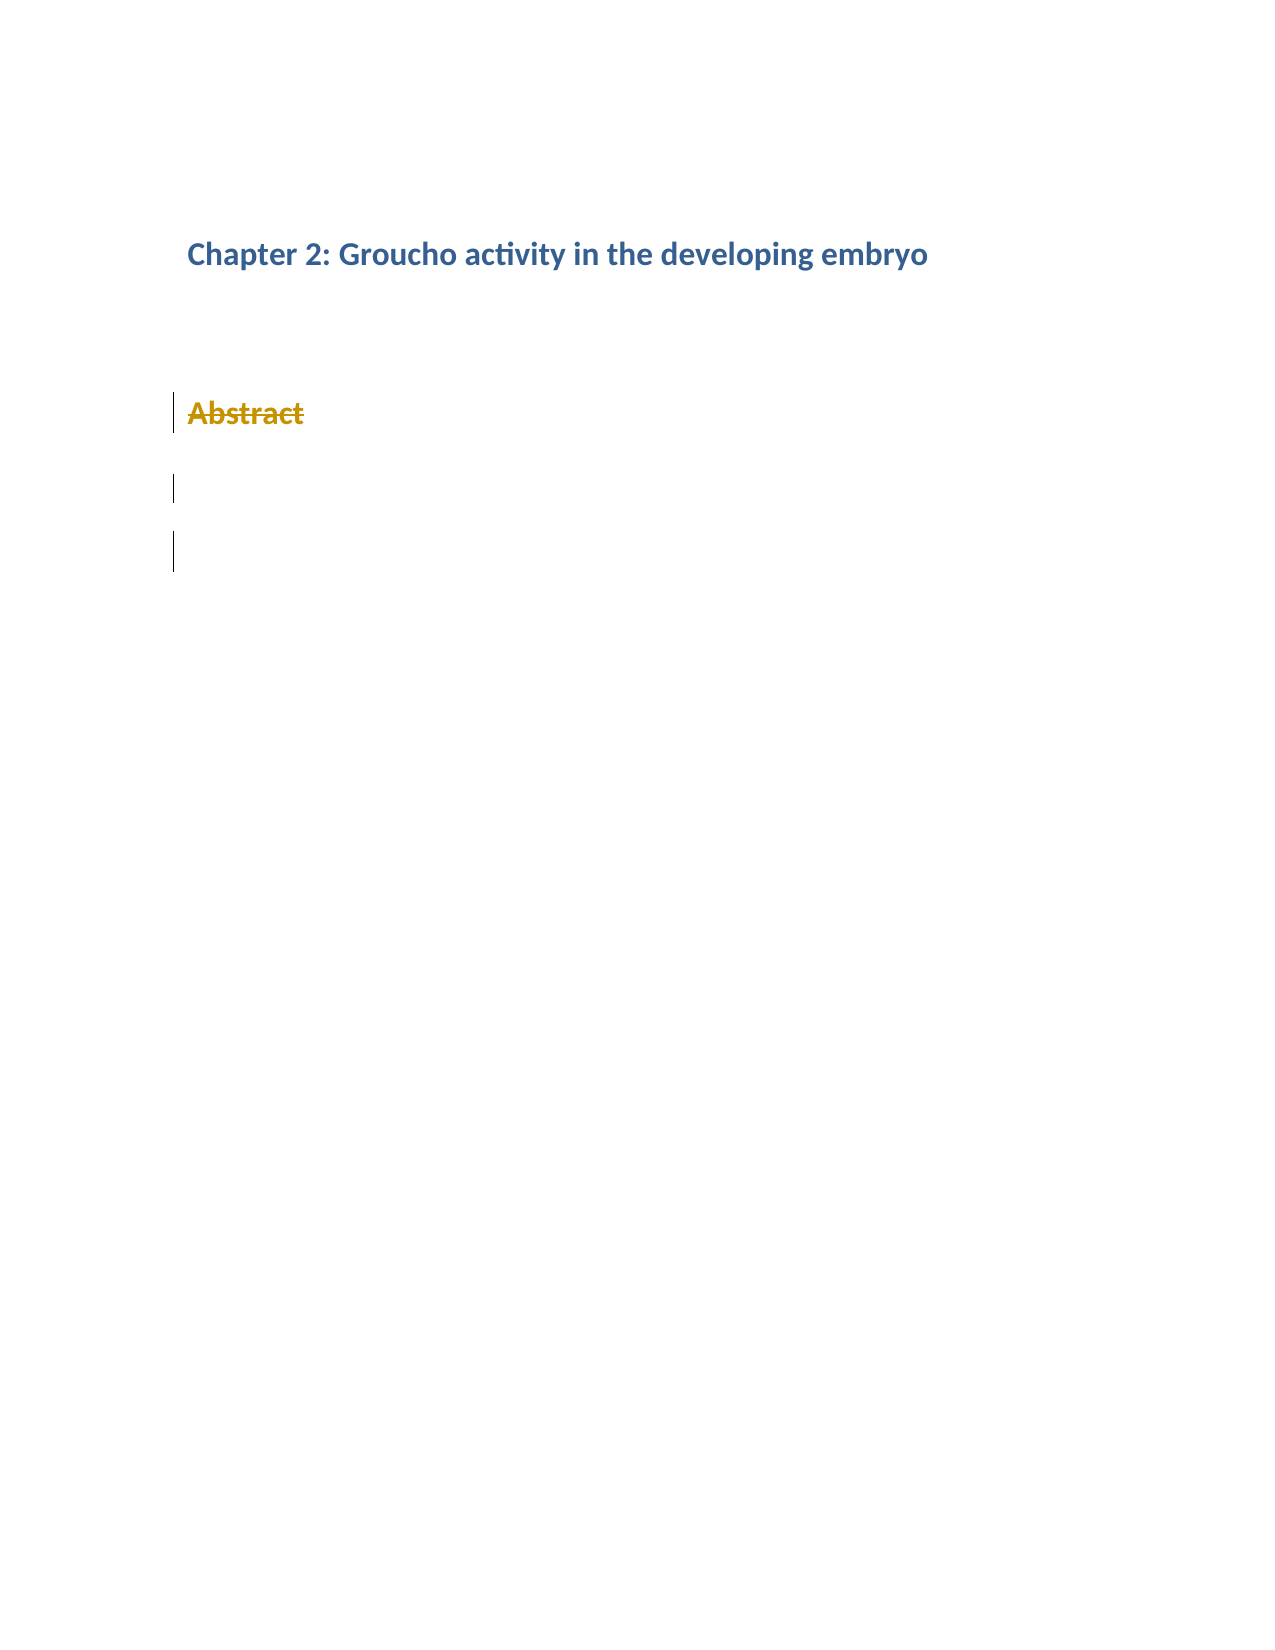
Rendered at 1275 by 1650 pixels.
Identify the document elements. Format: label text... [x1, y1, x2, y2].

subtitle Chapter 2: Groucho activity in the developing embryo [187, 232, 1087, 273]
